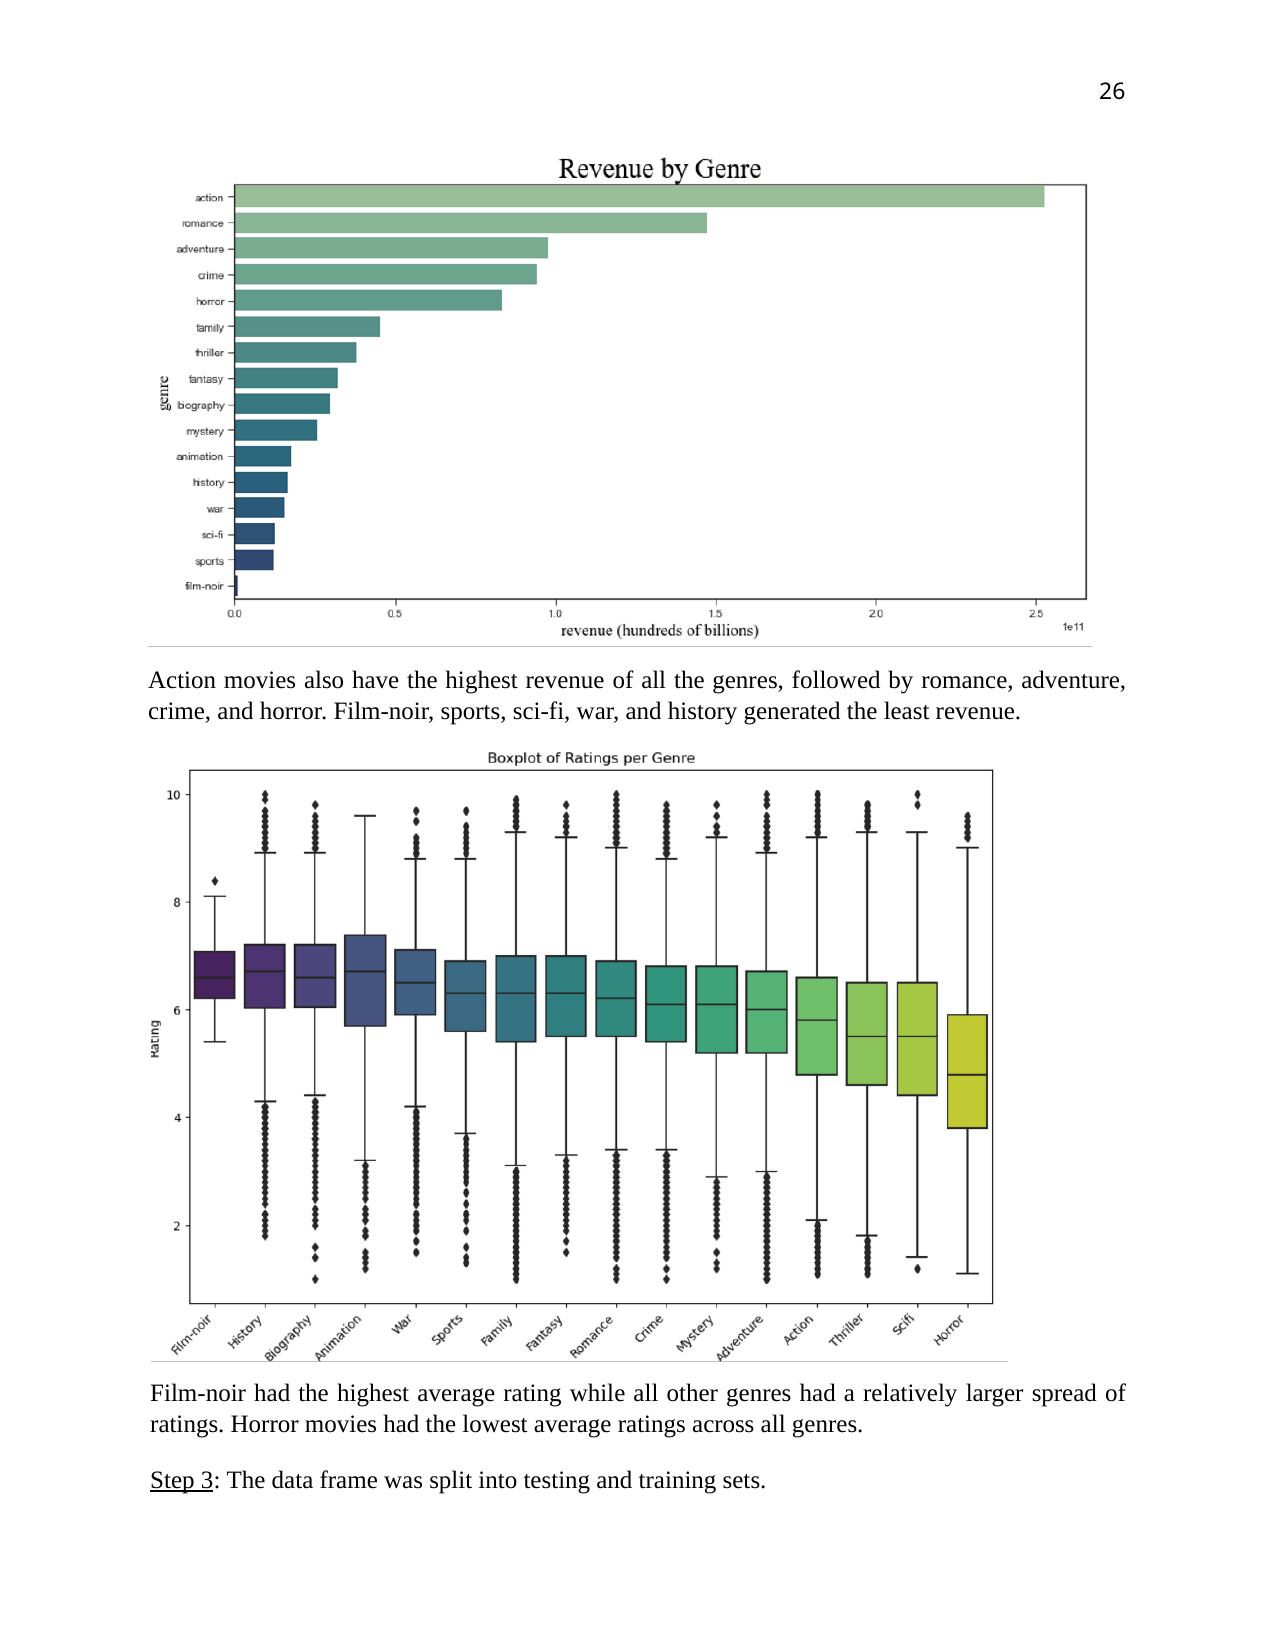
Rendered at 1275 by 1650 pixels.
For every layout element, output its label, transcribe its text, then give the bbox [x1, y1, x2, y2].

text Film-noir had the highest average rating while all other genres had a relatively larger spread of ratings. Horror movies had the lowest average ratings across all genres. [150, 1378, 1127, 1438]
text Step 3: The data frame was split into testing and training sets. [150, 1465, 1125, 1494]
picture [150, 752, 1008, 1362]
text Action movies also have the highest revenue of all the genres, followed by romance, adventure, crime, and horror. Film-noir, sports, sci-fi, war, and history generated the least revenue. [148, 665, 1127, 725]
picture [147, 150, 1092, 647]
